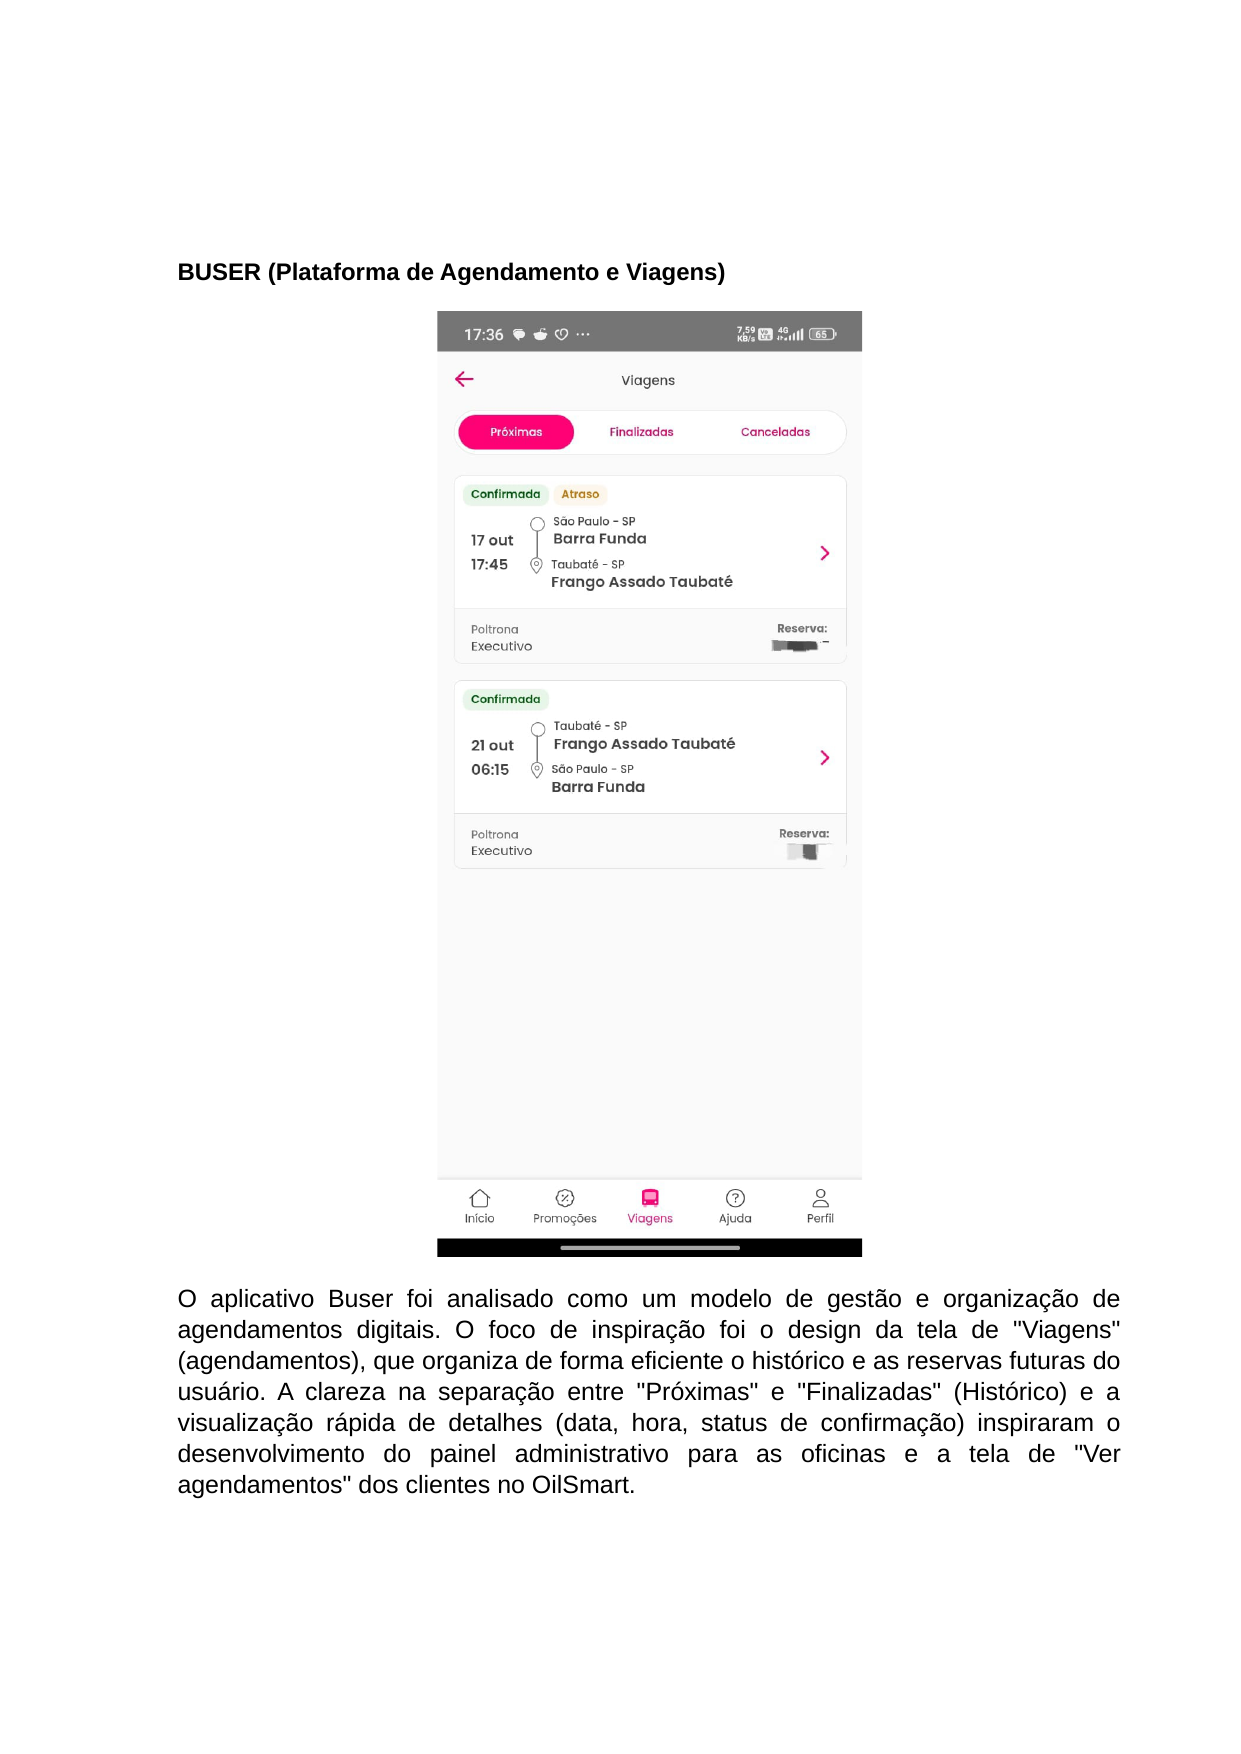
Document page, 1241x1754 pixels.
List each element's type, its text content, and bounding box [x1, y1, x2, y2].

subtitle BUSER (Plataforma de Agendamento e Viagens) [177, 258, 1122, 286]
text O aplicativo Buser foi analisado como um modelo de gestão e organização de agendamentos digitais. O foco de inspiração foi o design da tela de "Viagens" (agendamentos), que organiza de forma eficiente o histórico e as reservas futuras do usuário. A clareza na separação entre "Próximas" e "Finalizadas" (Histórico) e a visualização rápida de detalhes (data, hora, status de confirmação) inspiraram o desenvolvimento do painel administrativo para as oficinas e a tela de "Ver agendamentos" dos clientes no OilSmart. [177, 1284, 1122, 1499]
